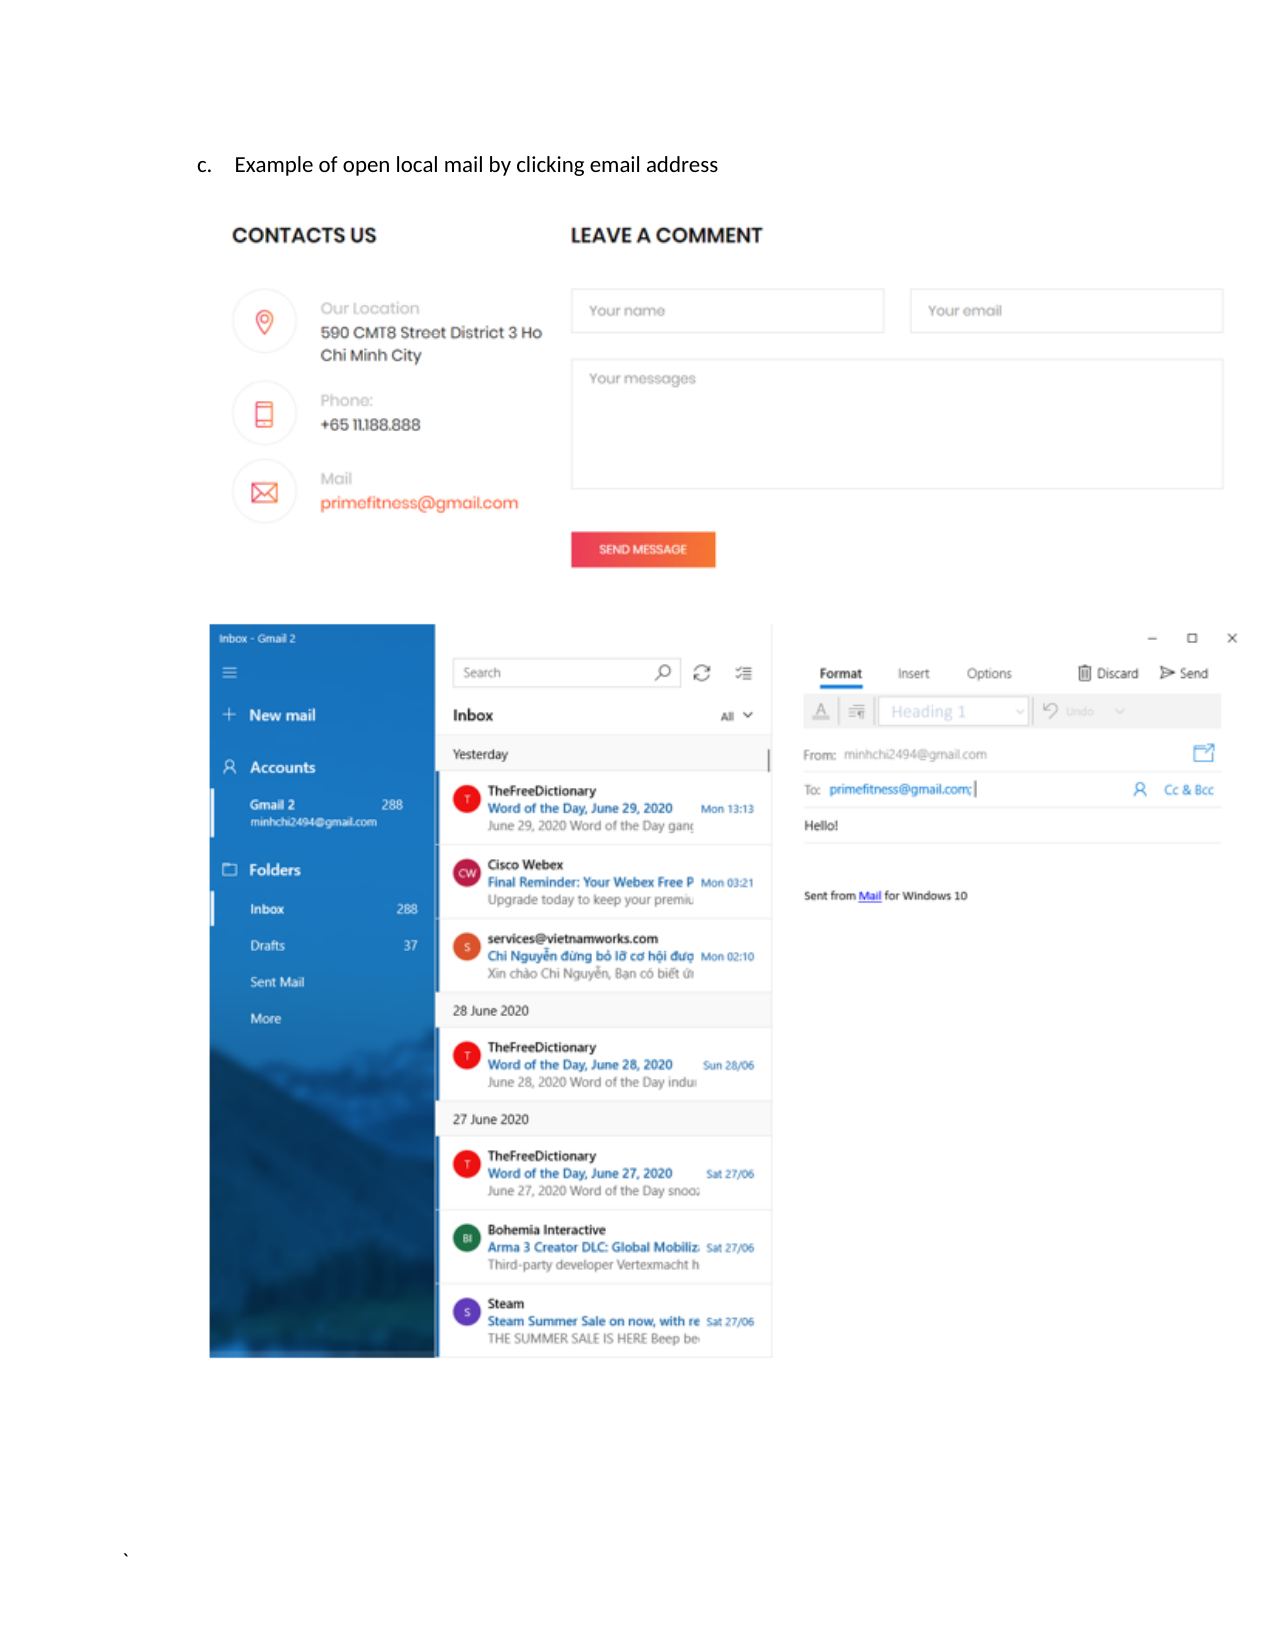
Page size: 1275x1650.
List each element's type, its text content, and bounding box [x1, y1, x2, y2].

picture [196, 206, 1246, 1386]
list Example of open local mail by clicking email address [197, 150, 1172, 178]
